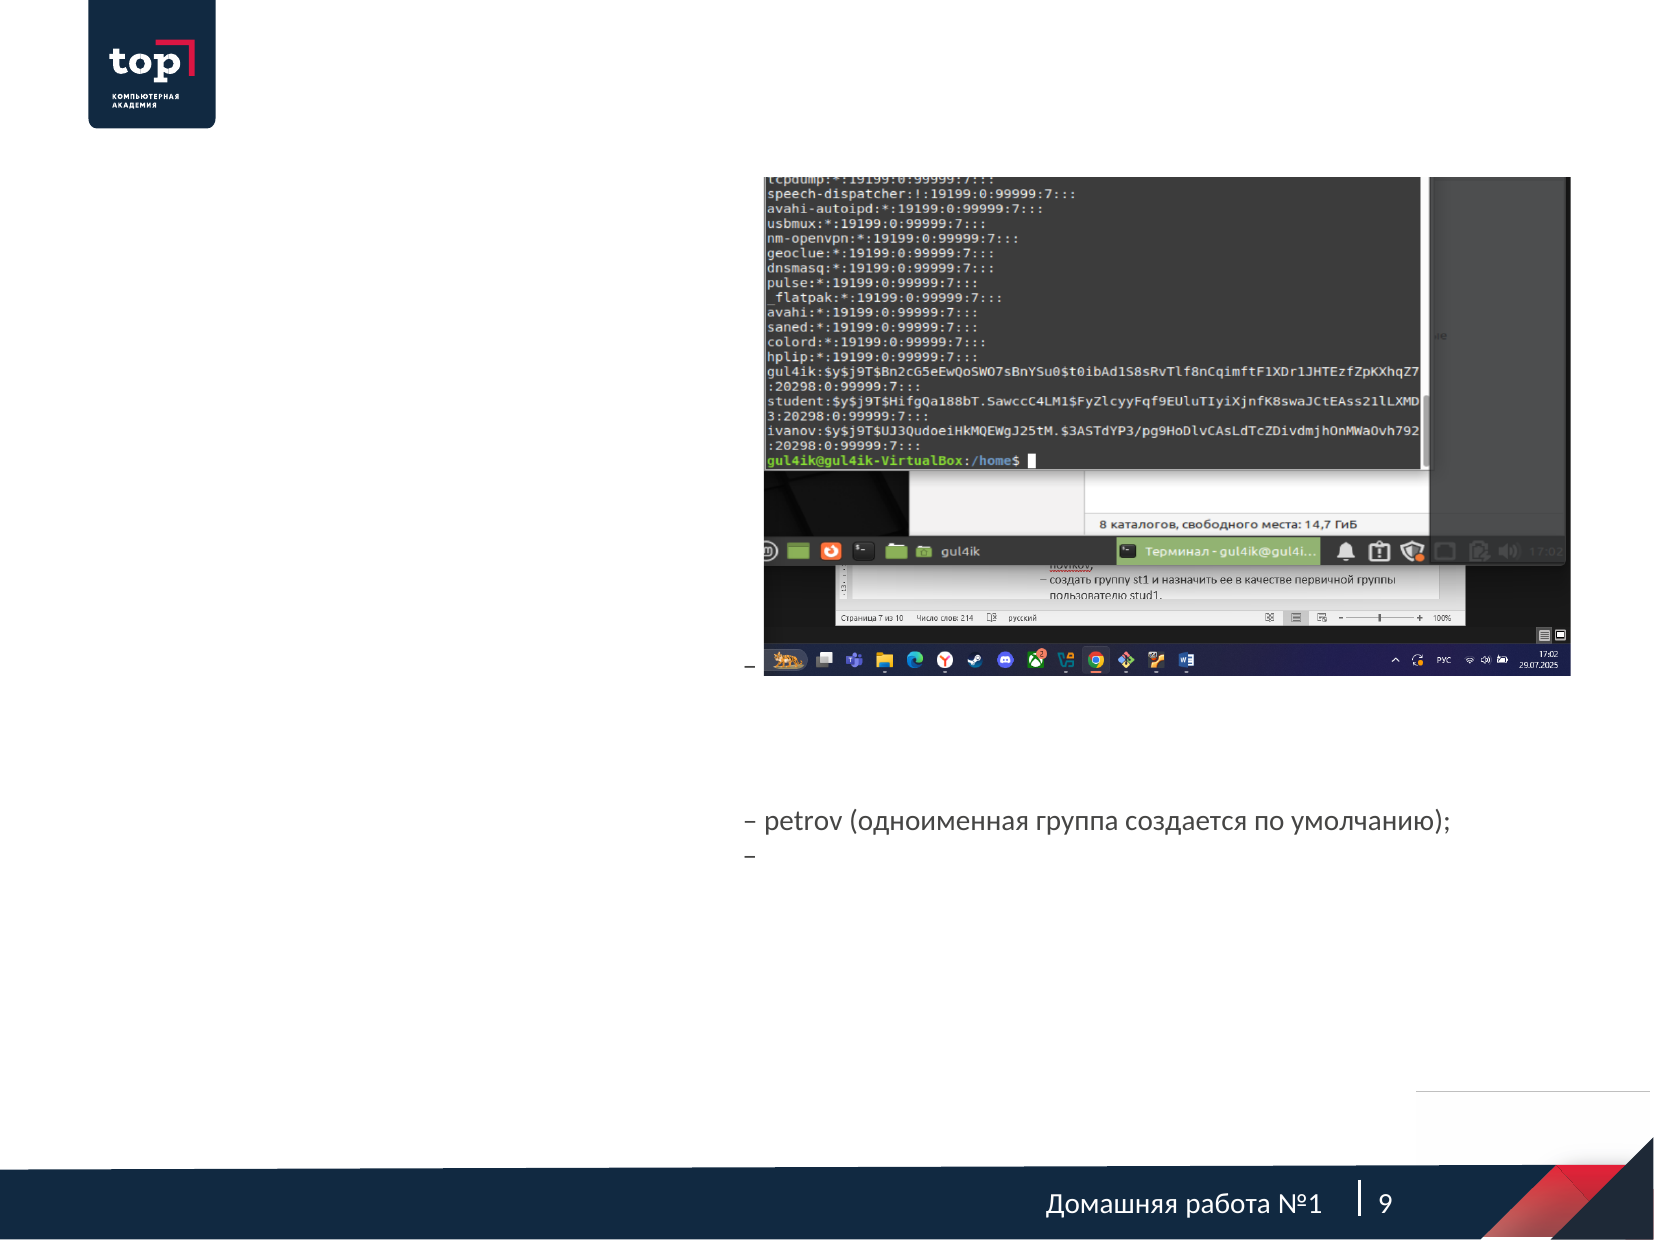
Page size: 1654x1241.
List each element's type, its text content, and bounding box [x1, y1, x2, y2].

list petrov (одноименная группа создается по умолчанию); [743, 802, 1588, 837]
picture [763, 177, 1571, 676]
picture [1415, 1091, 1650, 1237]
